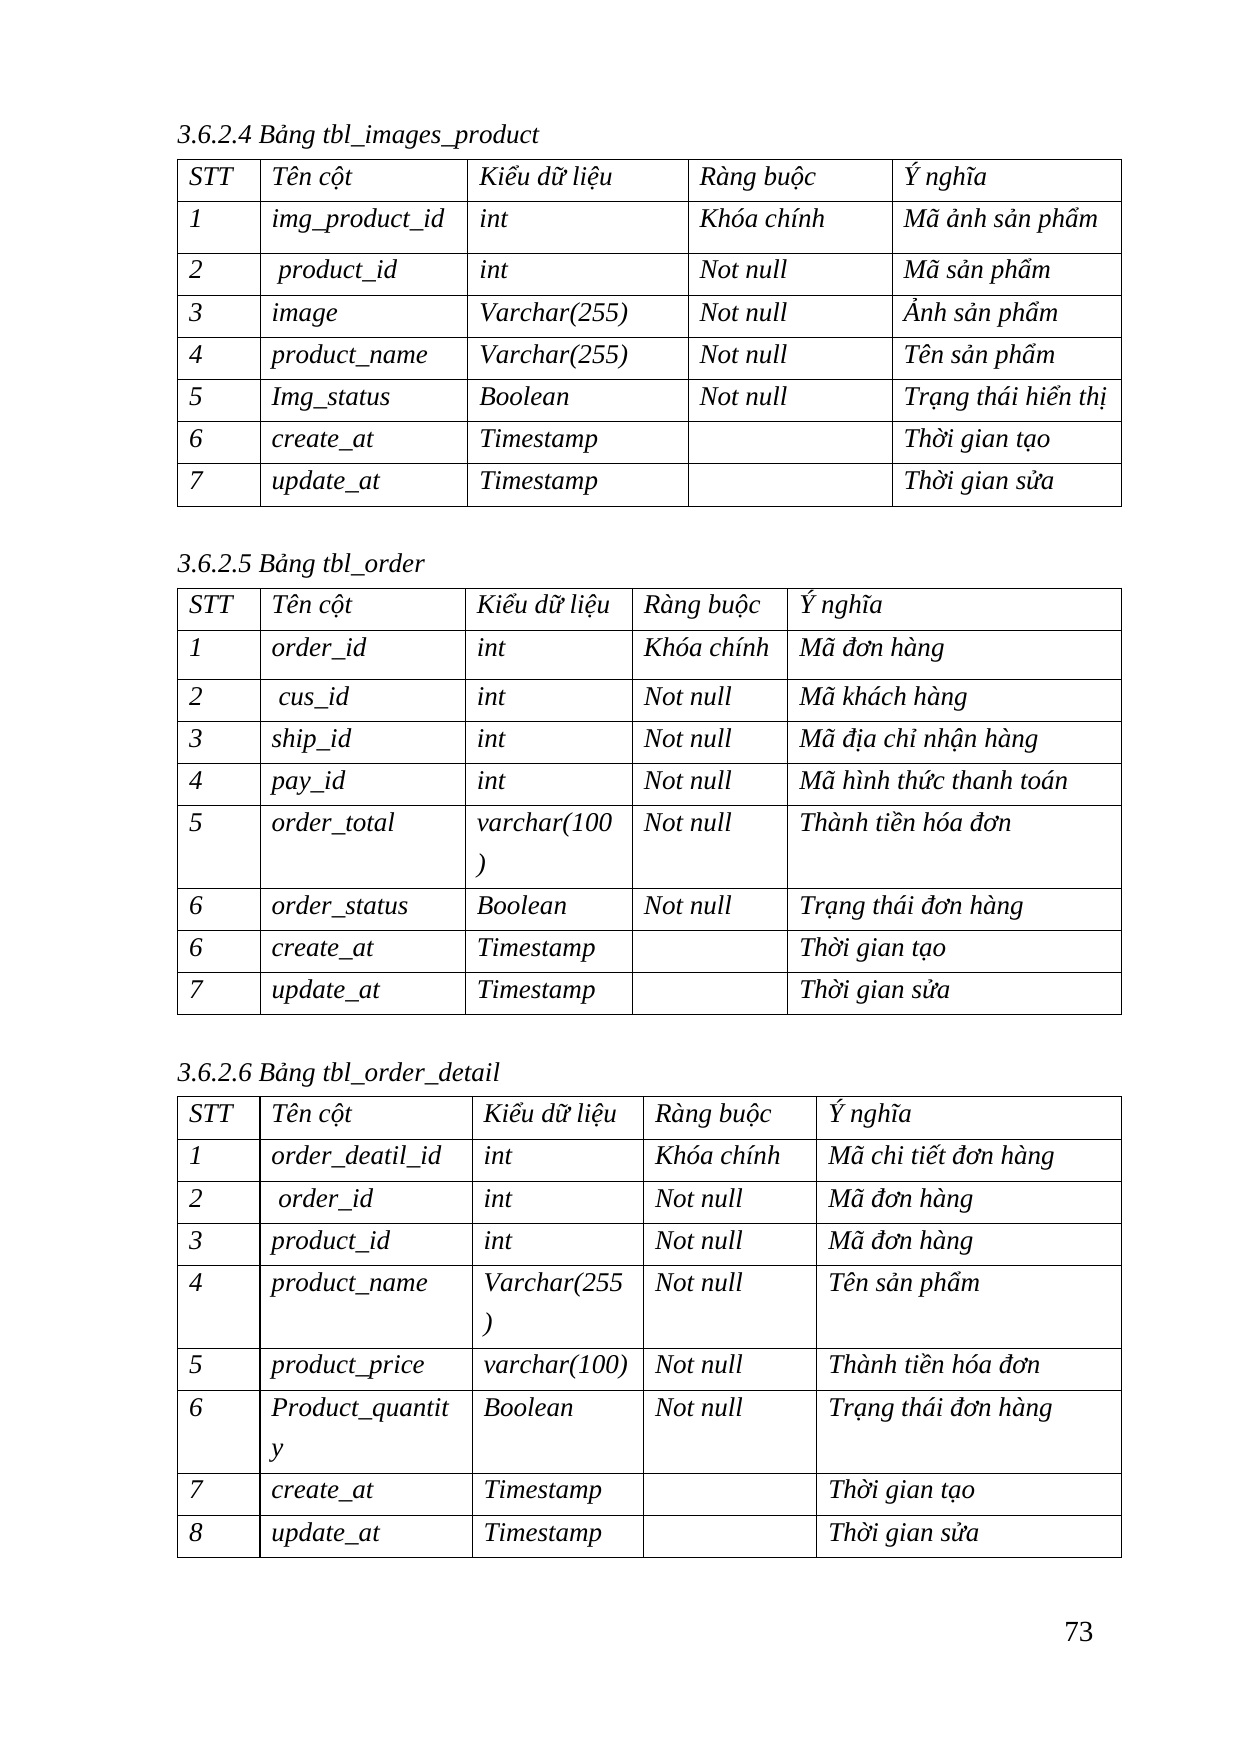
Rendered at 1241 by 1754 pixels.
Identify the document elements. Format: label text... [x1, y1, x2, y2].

table_cell order_status [261, 889, 465, 930]
table_cell int [468, 254, 688, 294]
table_cell Timestamp [468, 422, 688, 463]
table_cell Mã hình thức thanh toán [788, 764, 1121, 805]
table_cell Not null [644, 1391, 816, 1472]
table_cell Timestamp [473, 1474, 643, 1514]
table_cell 6 [178, 1391, 259, 1472]
table_header Ràng buộc [689, 160, 892, 201]
table_header Kiểu dữ liệu [473, 1097, 643, 1138]
table_cell product_name [261, 338, 467, 379]
table_cell 4 [178, 1266, 259, 1348]
table_cell Not null [633, 764, 787, 805]
table_cell 5 [178, 806, 260, 888]
table_cell int [466, 722, 632, 763]
table_cell order_deatil_id [261, 1140, 472, 1181]
table_cell [644, 1474, 816, 1514]
table_cell Khóa chính [633, 631, 787, 679]
table_cell 5 [178, 1349, 259, 1390]
table_cell Trạng thái hiển thị [893, 380, 1121, 421]
table_cell 7 [178, 1474, 259, 1514]
table_cell product_price [261, 1349, 472, 1390]
table_cell Img_status [261, 380, 467, 421]
table_cell 1 [178, 1140, 259, 1181]
table_cell ship_id [261, 722, 465, 763]
table_cell Not null [644, 1224, 816, 1265]
table_cell order_total [261, 806, 465, 888]
table_header Ràng buộc [633, 589, 787, 629]
table_cell Mã chi tiết đơn hàng [817, 1140, 1121, 1181]
table_cell Timestamp [473, 1516, 643, 1557]
table_header Ý nghĩa [788, 589, 1121, 629]
table_header Kiểu dữ liệu [468, 160, 688, 201]
table_cell Product_quantity [261, 1391, 472, 1472]
table_cell Thành tiền hóa đơn [788, 806, 1121, 888]
table_cell Not null [689, 380, 892, 421]
table_cell int [466, 631, 632, 679]
table_cell Mã ảnh sản phẩm [893, 202, 1121, 252]
table_cell Not null [633, 889, 787, 930]
table_cell 6 [178, 422, 260, 463]
table_cell Khóa chính [689, 202, 892, 252]
table_cell 3 [178, 296, 260, 337]
text 3.6.2.5 Bảng tbl_order [177, 547, 1122, 578]
table_cell Trạng thái đơn hàng [788, 889, 1121, 930]
table_cell Khóa chính [644, 1140, 816, 1181]
text 3.6.2.6 Bảng tbl_order_detail [177, 1056, 1122, 1087]
table_cell int [473, 1140, 643, 1181]
table_cell Boolean [466, 889, 632, 930]
table_cell create_at [261, 931, 465, 972]
table_cell order_id [261, 1182, 472, 1223]
table_cell Timestamp [468, 464, 688, 506]
table_header STT [178, 1097, 259, 1138]
table_cell Tên sản phẩm [893, 338, 1121, 379]
table_cell Thời gian sửa [817, 1516, 1121, 1557]
table_cell Thời gian tạo [788, 931, 1121, 972]
table_cell 6 [178, 889, 260, 930]
table_cell create_at [261, 422, 467, 463]
table_header Tên cột [261, 1097, 472, 1138]
table_cell Not null [689, 254, 892, 294]
table_cell create_at [261, 1474, 472, 1514]
table_cell Trạng thái đơn hàng [817, 1391, 1121, 1472]
table_cell Thời gian sửa [788, 973, 1121, 1014]
table_cell [644, 1516, 816, 1557]
table_cell varchar(100) [473, 1349, 643, 1390]
table_cell Varchar(255) [468, 338, 688, 379]
table_cell int [468, 202, 688, 252]
table_cell update_at [261, 973, 465, 1014]
table_cell product_id [261, 1224, 472, 1265]
table_cell 1 [178, 631, 260, 679]
table_cell order_id [261, 631, 465, 679]
table_cell 2 [178, 254, 260, 294]
table_cell [689, 422, 892, 463]
table_cell Not null [633, 806, 787, 888]
table_cell Not null [644, 1182, 816, 1223]
table_header Ý nghĩa [893, 160, 1121, 201]
table_cell 6 [178, 931, 260, 972]
table_cell Ảnh sản phẩm [893, 296, 1121, 337]
table_cell [633, 931, 787, 972]
table_cell 3 [178, 722, 260, 763]
table_cell 7 [178, 464, 260, 506]
table_cell 3 [178, 1224, 259, 1265]
table_cell image [261, 296, 467, 337]
table_cell int [466, 680, 632, 721]
table_cell product_id [261, 254, 467, 294]
table_cell int [473, 1224, 643, 1265]
table_cell Mã địa chỉ nhận hàng [788, 722, 1121, 763]
table_cell 5 [178, 380, 260, 421]
table_cell Timestamp [466, 973, 632, 1014]
table_cell Mã đơn hàng [788, 631, 1121, 679]
table_cell update_at [261, 464, 467, 506]
table_cell 1 [178, 202, 260, 252]
table_cell pay_id [261, 764, 465, 805]
table_cell Not null [644, 1349, 816, 1390]
table_cell Thời gian tạo [817, 1474, 1121, 1514]
table_header Ý nghĩa [817, 1097, 1121, 1138]
table_cell 4 [178, 338, 260, 379]
table_cell int [466, 764, 632, 805]
table_cell Thời gian tạo [893, 422, 1121, 463]
table_cell Boolean [473, 1391, 643, 1472]
table_cell img_product_id [261, 202, 467, 252]
table_cell Varchar(255) [473, 1266, 643, 1348]
table_cell 2 [178, 680, 260, 721]
table_cell Not null [633, 722, 787, 763]
table_cell int [473, 1182, 643, 1223]
table_header Kiểu dữ liệu [466, 589, 632, 629]
table_cell Thời gian sửa [893, 464, 1121, 506]
table_cell Not null [689, 296, 892, 337]
table_cell 4 [178, 764, 260, 805]
table_cell Not null [633, 680, 787, 721]
table_cell Varchar(255) [468, 296, 688, 337]
table_cell Mã đơn hàng [817, 1224, 1121, 1265]
text 3.6.2.4 Bảng tbl_images_product [177, 118, 1122, 149]
table_cell [633, 973, 787, 1014]
table_cell Mã khách hàng [788, 680, 1121, 721]
table_header STT [178, 160, 260, 201]
table_header Ràng buộc [644, 1097, 816, 1138]
table_header Tên cột [261, 589, 465, 629]
table_cell update_at [261, 1516, 472, 1557]
table_cell Not null [644, 1266, 816, 1348]
table_cell cus_id [261, 680, 465, 721]
table_cell product_name [261, 1266, 472, 1348]
table_cell 2 [178, 1182, 259, 1223]
table_cell [689, 464, 892, 506]
table_cell Timestamp [466, 931, 632, 972]
table_cell Mã sản phẩm [893, 254, 1121, 294]
table_cell 8 [178, 1516, 259, 1557]
table_cell 7 [178, 973, 260, 1014]
table_cell Tên sản phẩm [817, 1266, 1121, 1348]
table_header Tên cột [261, 160, 467, 201]
table_cell Mã đơn hàng [817, 1182, 1121, 1223]
table_cell Not null [689, 338, 892, 379]
table_cell Boolean [468, 380, 688, 421]
table_cell Thành tiền hóa đơn [817, 1349, 1121, 1390]
table_header STT [178, 589, 260, 629]
table_cell varchar(100) [466, 806, 632, 888]
